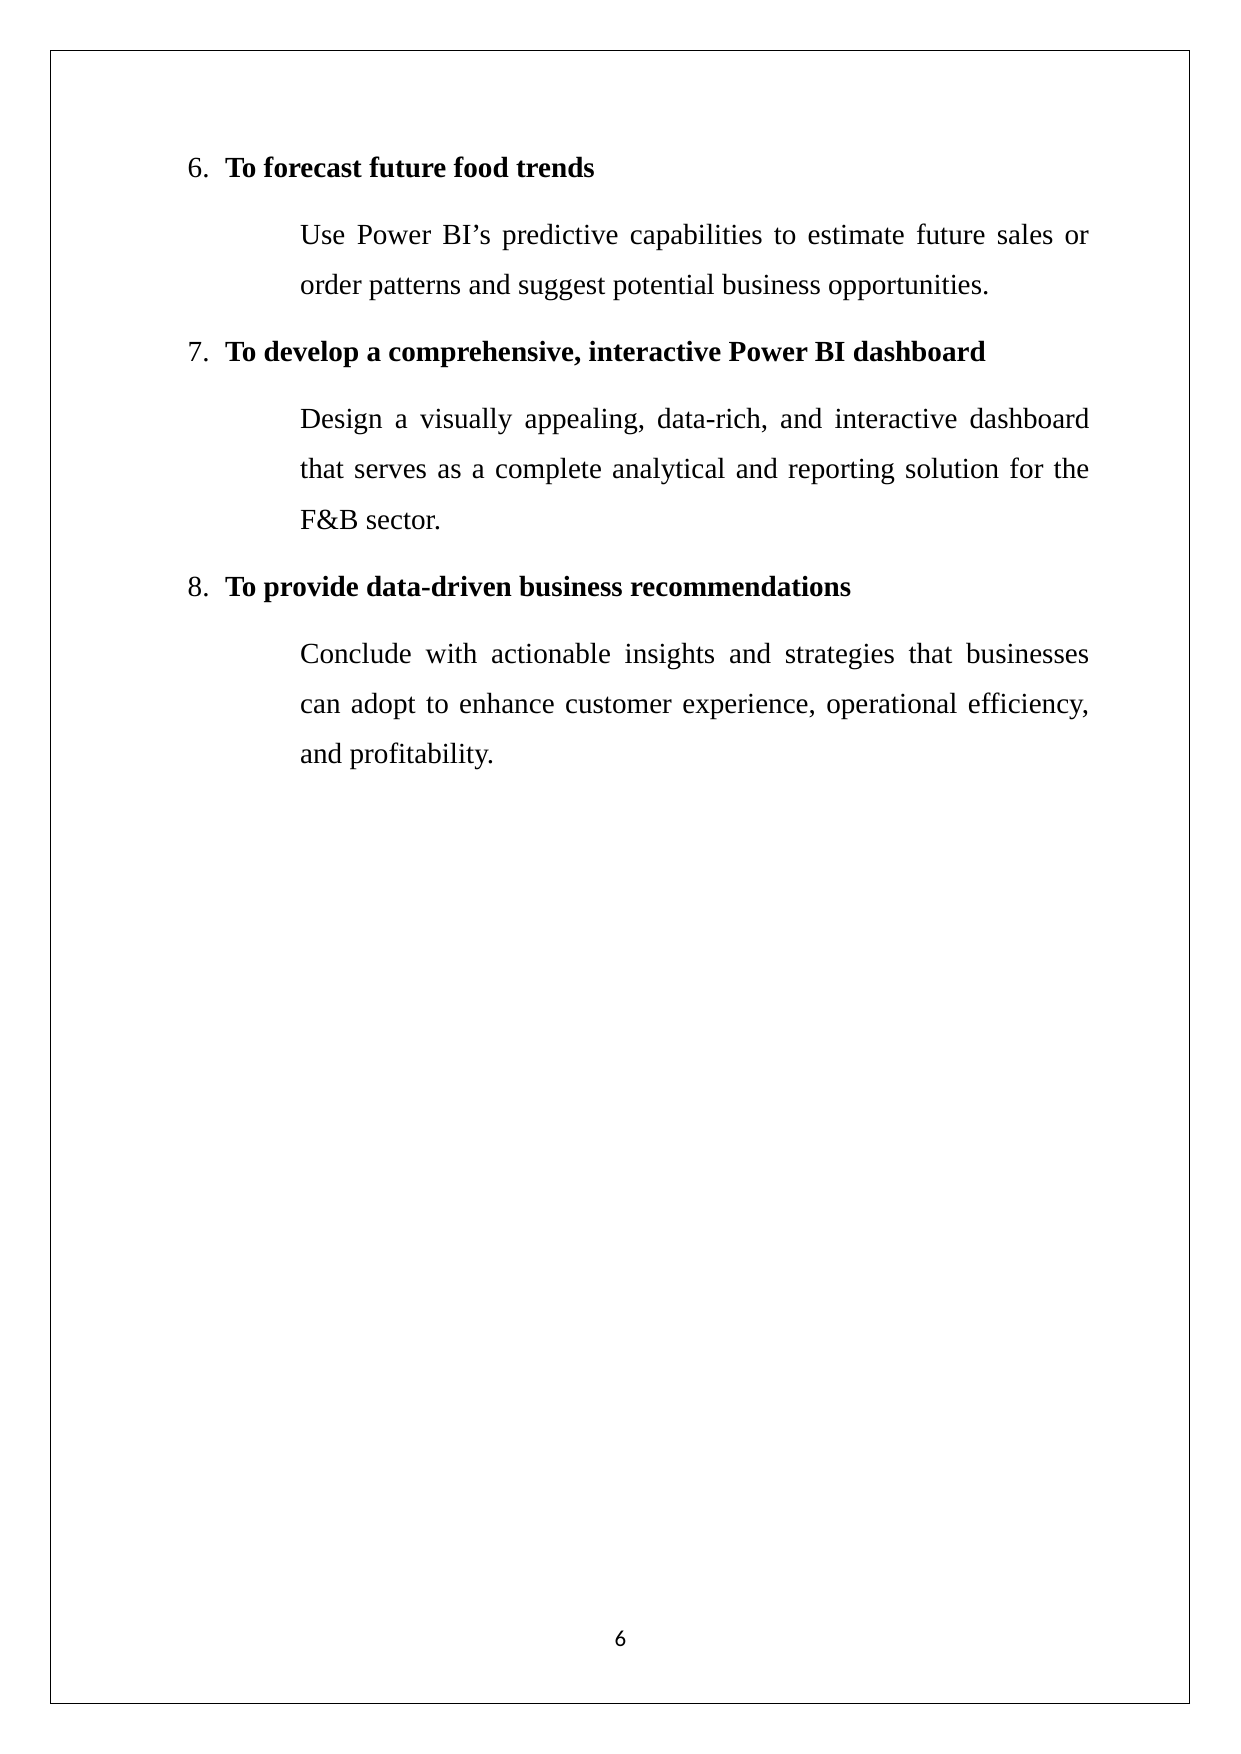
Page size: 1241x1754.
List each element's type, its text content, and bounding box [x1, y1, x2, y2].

text Use Power BI’s predictive capabilities to estimate future sales or order patterns and suggest potential business opportunities. [300, 217, 1090, 301]
text Design a visually appealing, data-rich, and interactive dashboard that serves as a complete analytical and reporting solution for the F&B sector. [300, 401, 1090, 535]
list To forecast future food trends [187, 150, 1090, 183]
text Conclude with actionable insights and strategies that businesses can adopt to enhance customer experience, operational efficiency, and profitability. [300, 636, 1090, 770]
list To provide data-driven business recommendations [187, 569, 1090, 602]
list To develop a comprehensive, interactive Power BI dashboard [187, 334, 1090, 368]
